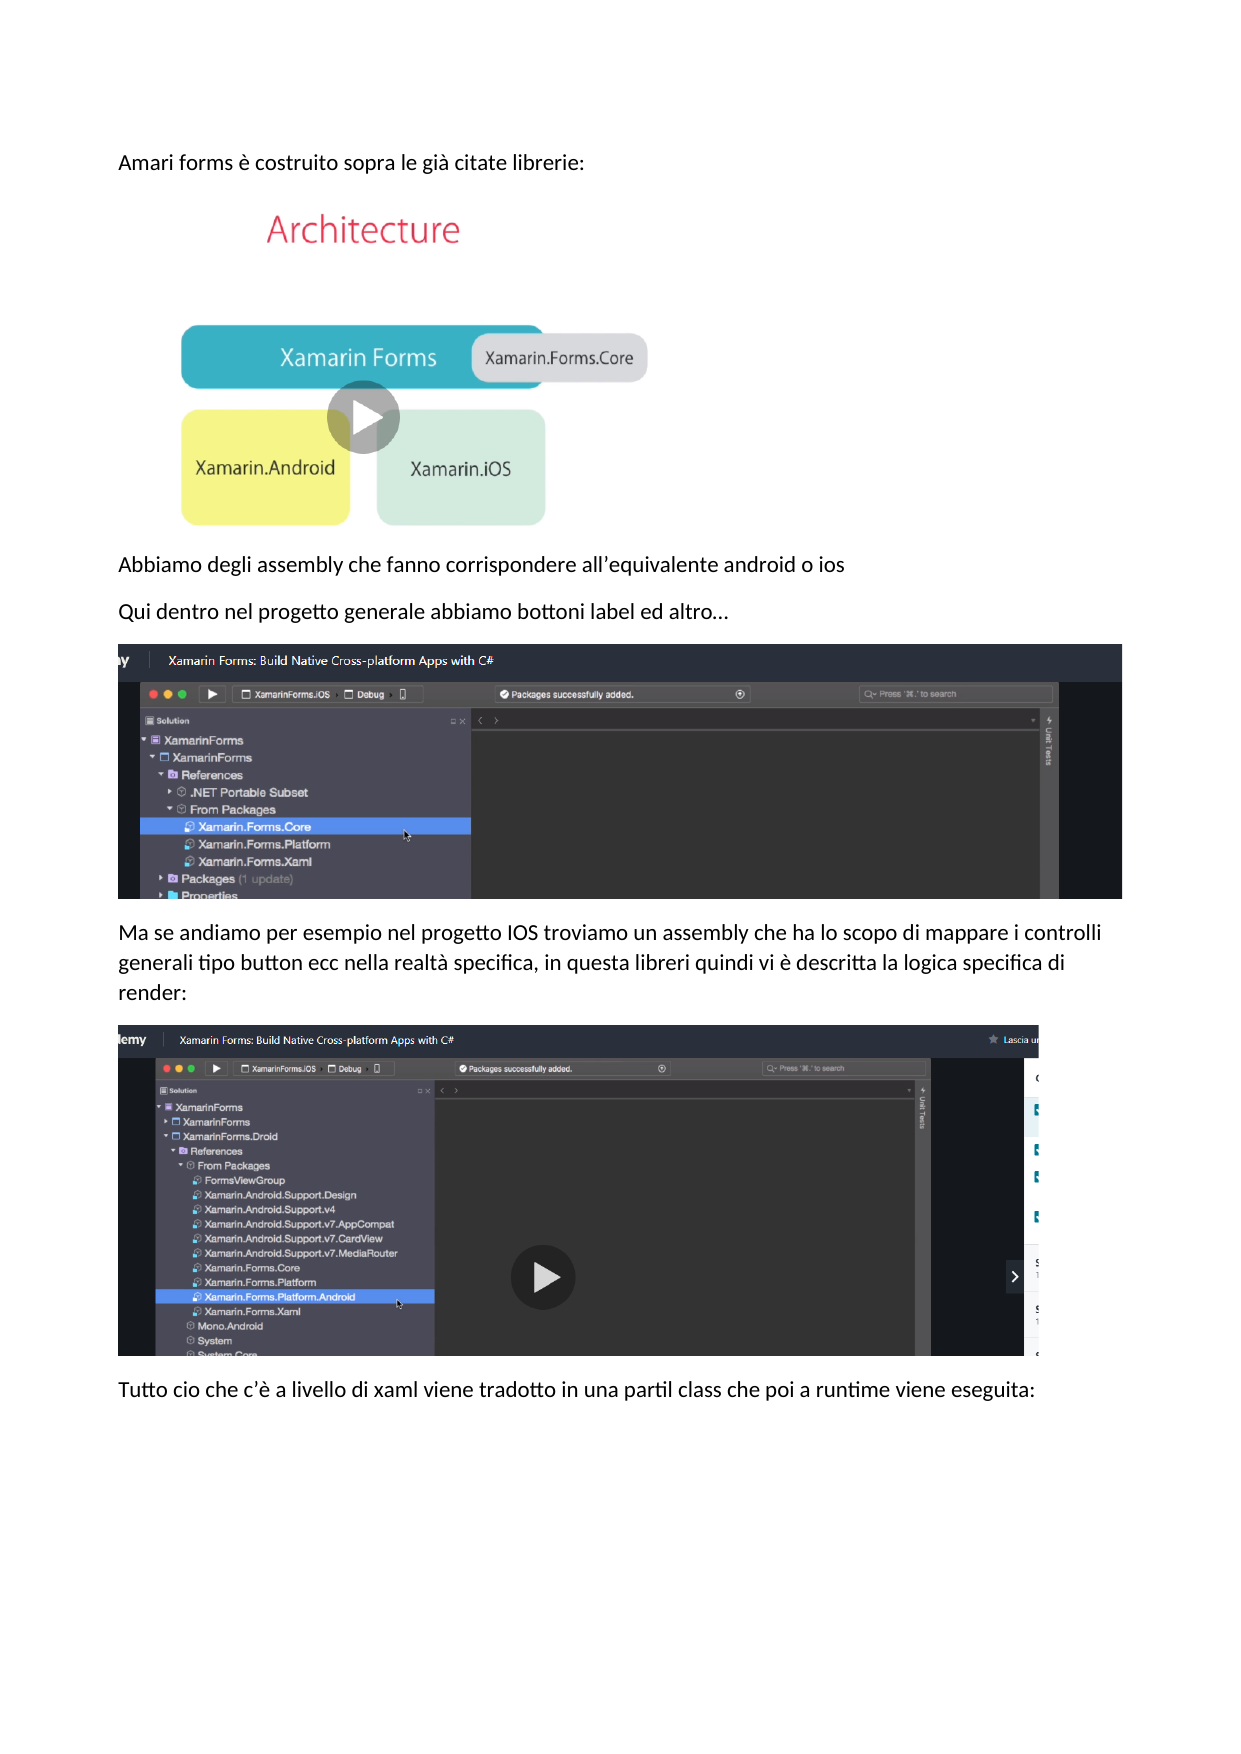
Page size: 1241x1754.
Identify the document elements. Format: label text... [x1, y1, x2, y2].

text Tutto cio che c’è a livello di xaml viene tradotto in una partil class che poi a runtime viene eseguita: [118, 1375, 1122, 1403]
text Qui dentro nel progetto generale abbiamo bottoni label ed altro… [118, 597, 1122, 625]
text Ma se andiamo per esempio nel progetto IOS troviamo un assembly che ha lo scopo di mappare i controlli generali tipo button ecc nella realtà specifica, in questa libreri quindi vi è descritta la logica specifica di render: [118, 918, 1122, 1006]
picture [118, 194, 656, 532]
text Abbiamo degli assembly che fanno corrispondere all’equivalente android o ios [118, 550, 1122, 578]
picture [118, 1025, 1039, 1356]
picture [118, 644, 1123, 899]
text Amari forms è costruito sopra le già citate librerie: [118, 148, 1122, 176]
